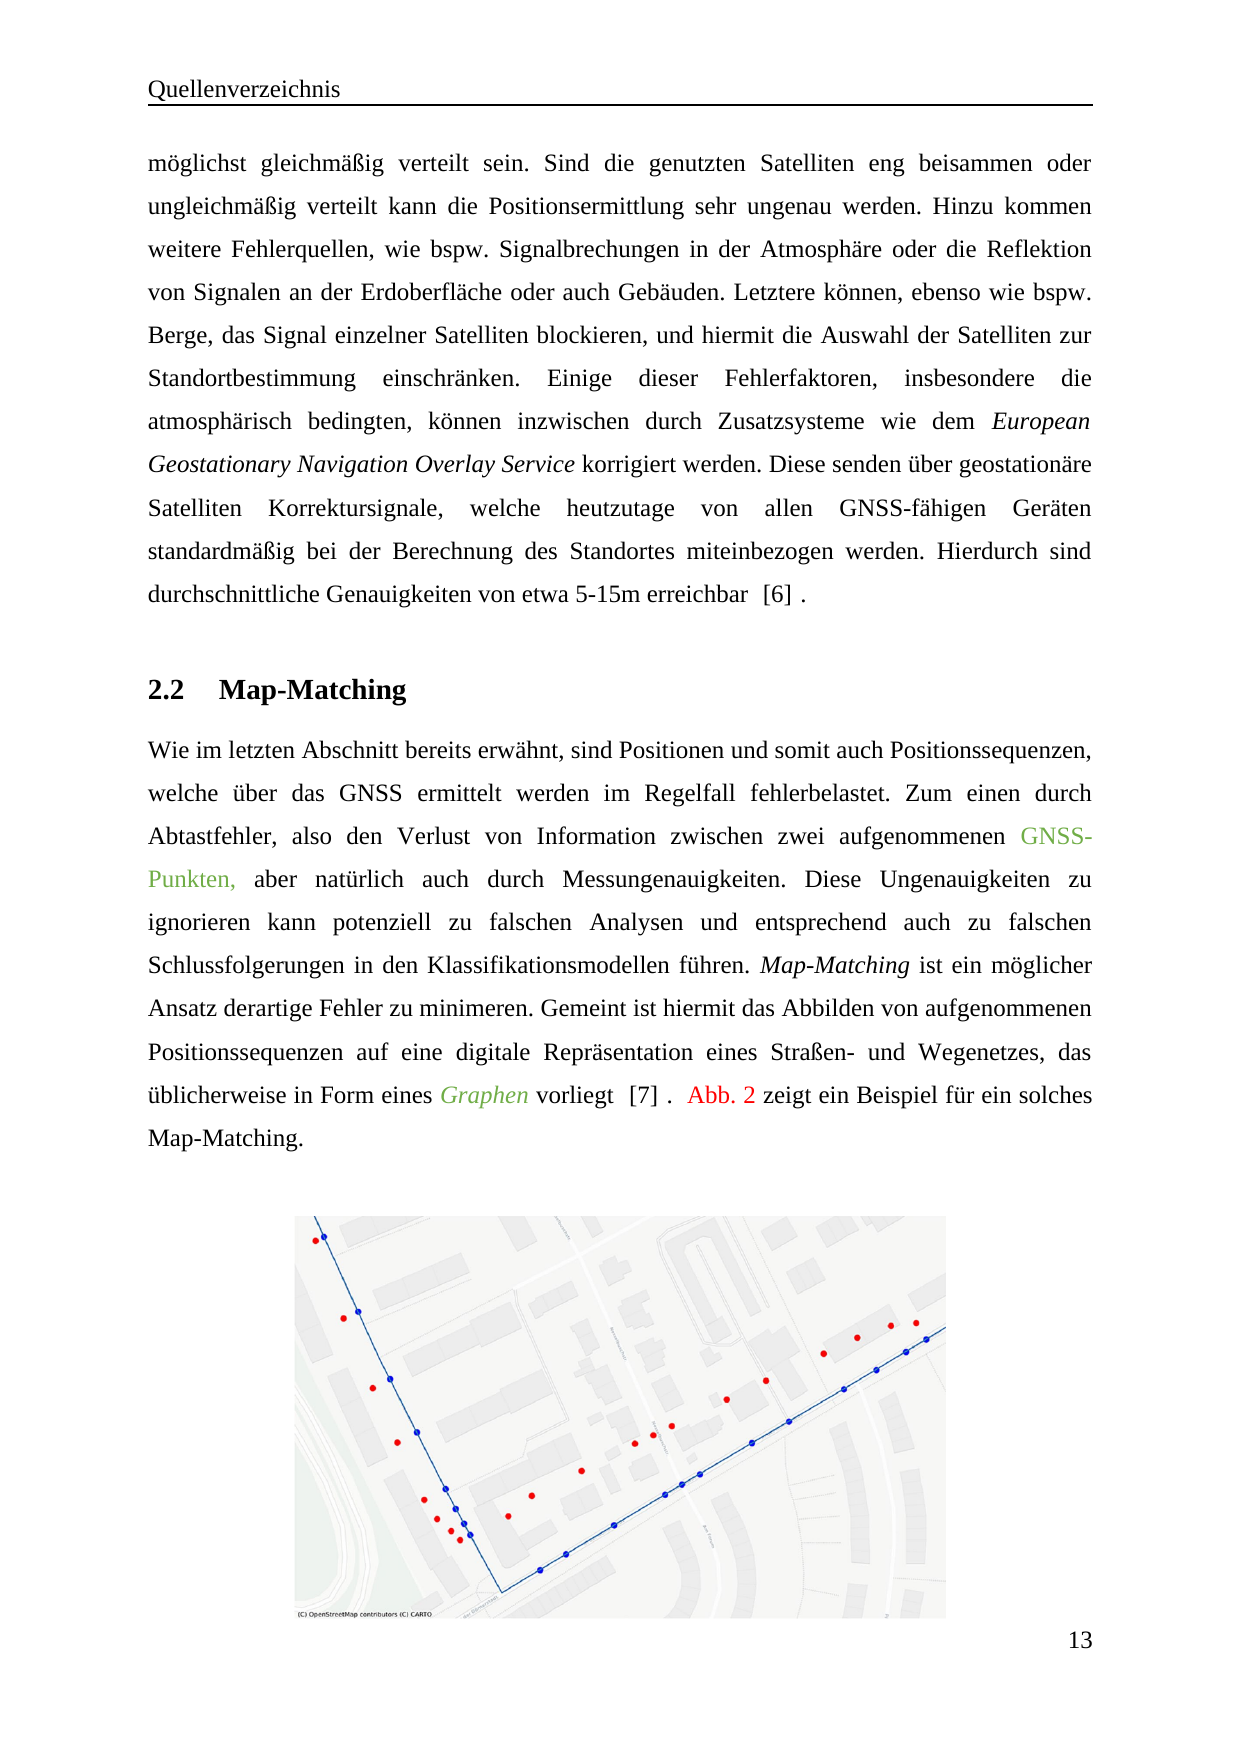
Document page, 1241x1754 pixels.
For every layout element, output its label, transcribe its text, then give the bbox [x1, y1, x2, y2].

picture [294, 1216, 946, 1619]
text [148, 148, 1093, 608]
subtitle Map-Matching [148, 672, 1093, 706]
text Wie im letzten Abschnitt bereits erwähnt, sind Positionen und somit auch Positionssequenzen, welche über das GNSS ermittelt werden im Regelfall fehlerbelastet. Zum einen durch Abtastfehler, also den Verlust von Information zwischen zwei aufgenommenen GNSS-Punkten, aber natürlich auch durch Messungenauigkeiten. Diese Ungenauigkeiten zu ignorieren kann potenziell zu falschen Analysen und entsprechend auch zu falschen Schlussfolgerungen in den Klassifikationsmodellen führen. Map-Matching ist ein möglicher Ansatz derartige Fehler zu minimeren. Gemeint ist hiermit das Abbilden von aufgenommenen Positionssequenzen auf eine digitale Repräsentation eines Straßen- und Wegenetzes, das üblicherweise in Form eines Graphen vorliegt . Abb. 2 zeigt ein Beispiel für ein solches Map-Matching. [148, 735, 1093, 1152]
